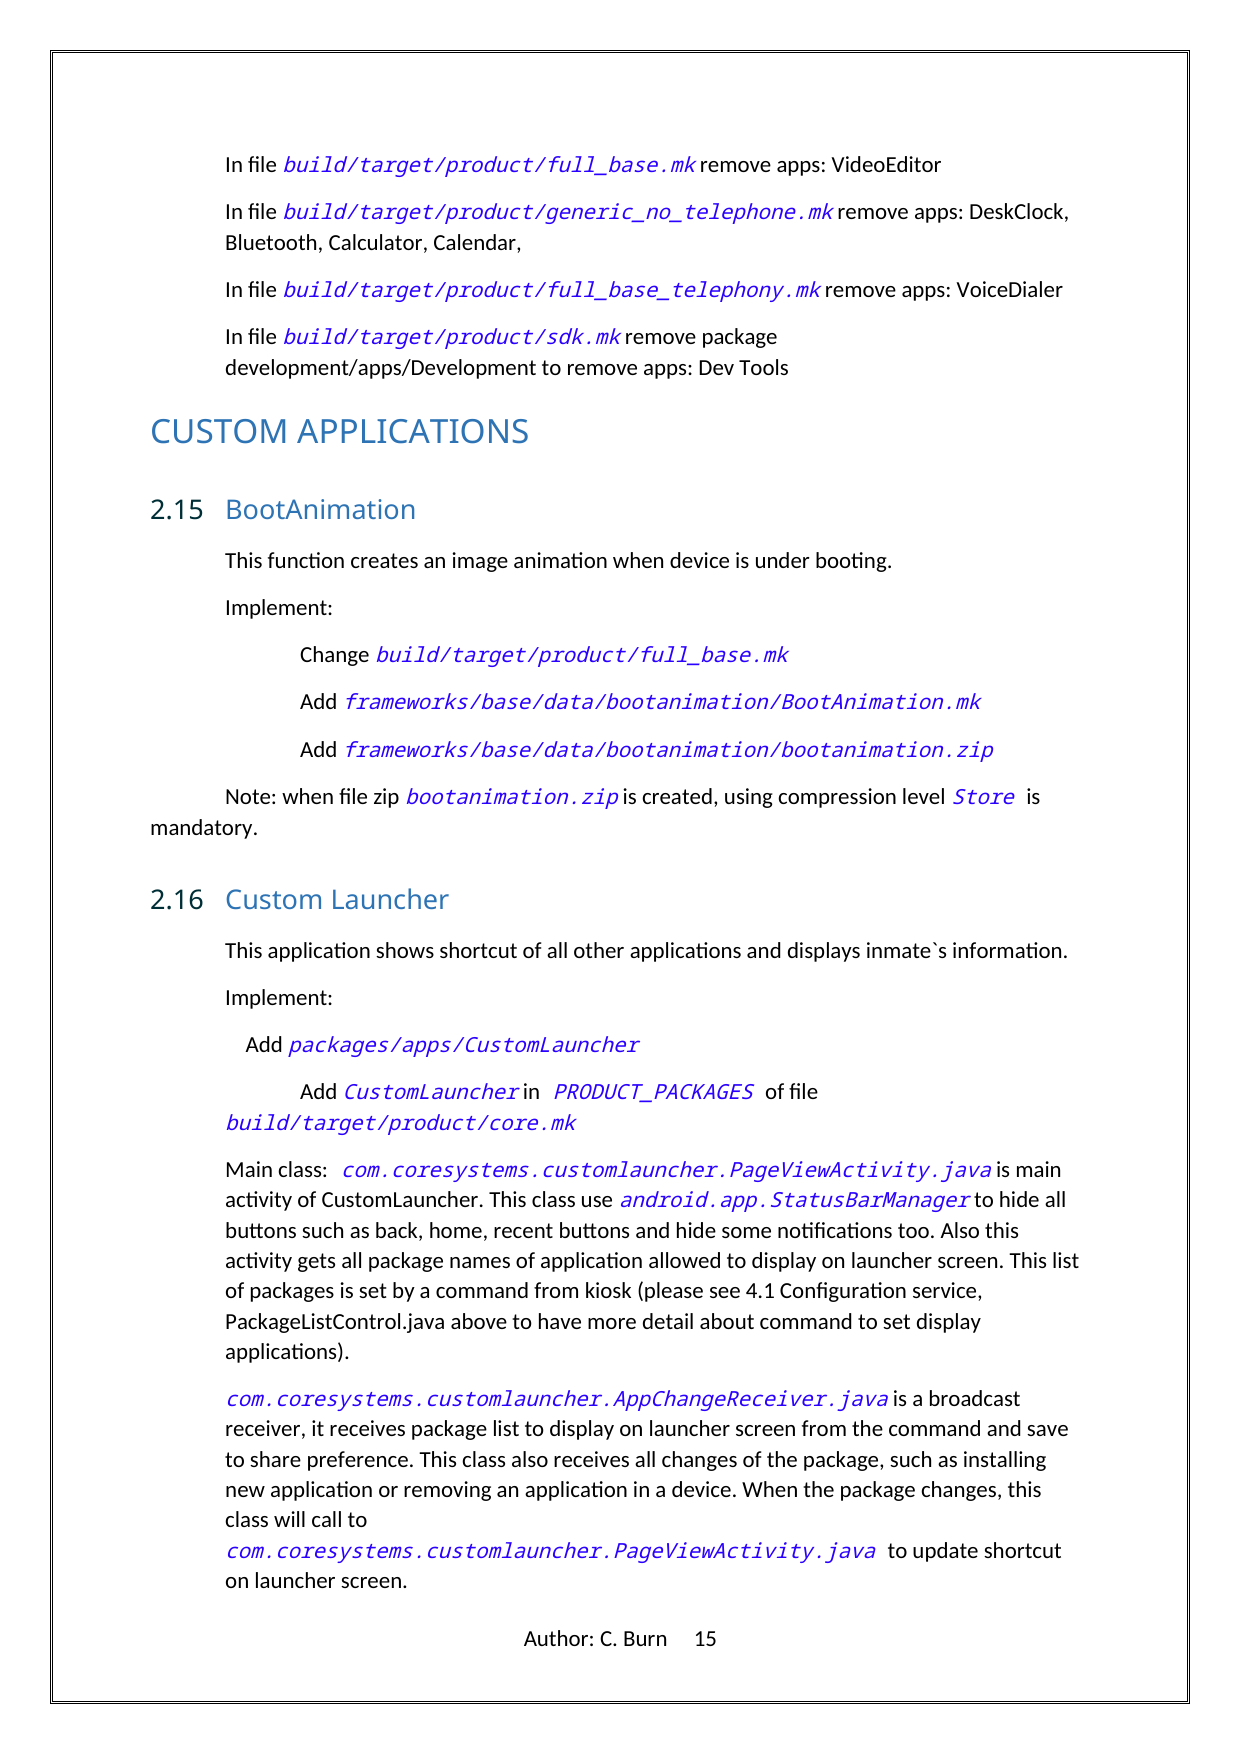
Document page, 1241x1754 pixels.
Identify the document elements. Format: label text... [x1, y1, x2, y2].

subtitle BootAnimation [150, 491, 1090, 528]
text Note: when file zip bootanimation.zip is created, using compression level Store is mandatory. [150, 782, 1090, 841]
text In file build/target/product/sdk.mk remove package development/apps/Development to remove apps: Dev Tools [225, 322, 1090, 381]
text Add packages/apps/CustomLauncher [225, 1030, 1090, 1058]
text Implement: [225, 983, 1090, 1011]
subtitle Custom Launcher [150, 880, 1090, 917]
subtitle CUSTOM APPLICATIONS [150, 408, 1090, 453]
text Add frameworks/base/data/bootanimation/BootAnimation.mk [300, 687, 1090, 716]
text In file build/target/product/full_base.mk remove apps: VideoEditor [225, 150, 1090, 178]
text Change build/target/product/full_base.mk [300, 640, 1090, 669]
text In file build/target/product/generic_no_telephone.mk remove apps: DeskClock, Bluetooth, Calculator, Calendar, [225, 197, 1090, 256]
text Main class: com.coresystems.customlauncher.PageViewActivity.java is main activity of CustomLauncher. This class use android.app.StatusBarManager to hide all buttons such as back, home, recent buttons and hide some notifications too. Also this activity gets all package names of application allowed to display on launcher screen. This list of packages is set by a command from kiosk (please see 4.1 Configuration service, PackageListControl.java above to have more detail about command to set display applications). [225, 1155, 1090, 1365]
text This application shows shortcut of all other applications and displays inmate`s information. [225, 936, 1090, 964]
text This function creates an image animation when device is under booting. [225, 546, 1090, 574]
text Add CustomLauncher in PRODUCT_PACKAGES of file build/target/product/core.mk [225, 1077, 1090, 1136]
text In file build/target/product/full_base_telephony.mk remove apps: VoiceDialer [225, 275, 1090, 303]
text Implement: [225, 593, 1090, 621]
text com.coresystems.customlauncher.AppChangeReceiver.java is a broadcast receiver, it receives package list to display on launcher screen from the command and save to share preference. This class also receives all changes of the package, such as installing new application or removing an application in a device. When the package changes, this class will call to com.coresystems.customlauncher.PageViewActivity.java to update shortcut on launcher screen. [225, 1384, 1090, 1594]
text Add frameworks/base/data/bootanimation/bootanimation.zip [300, 735, 1090, 763]
